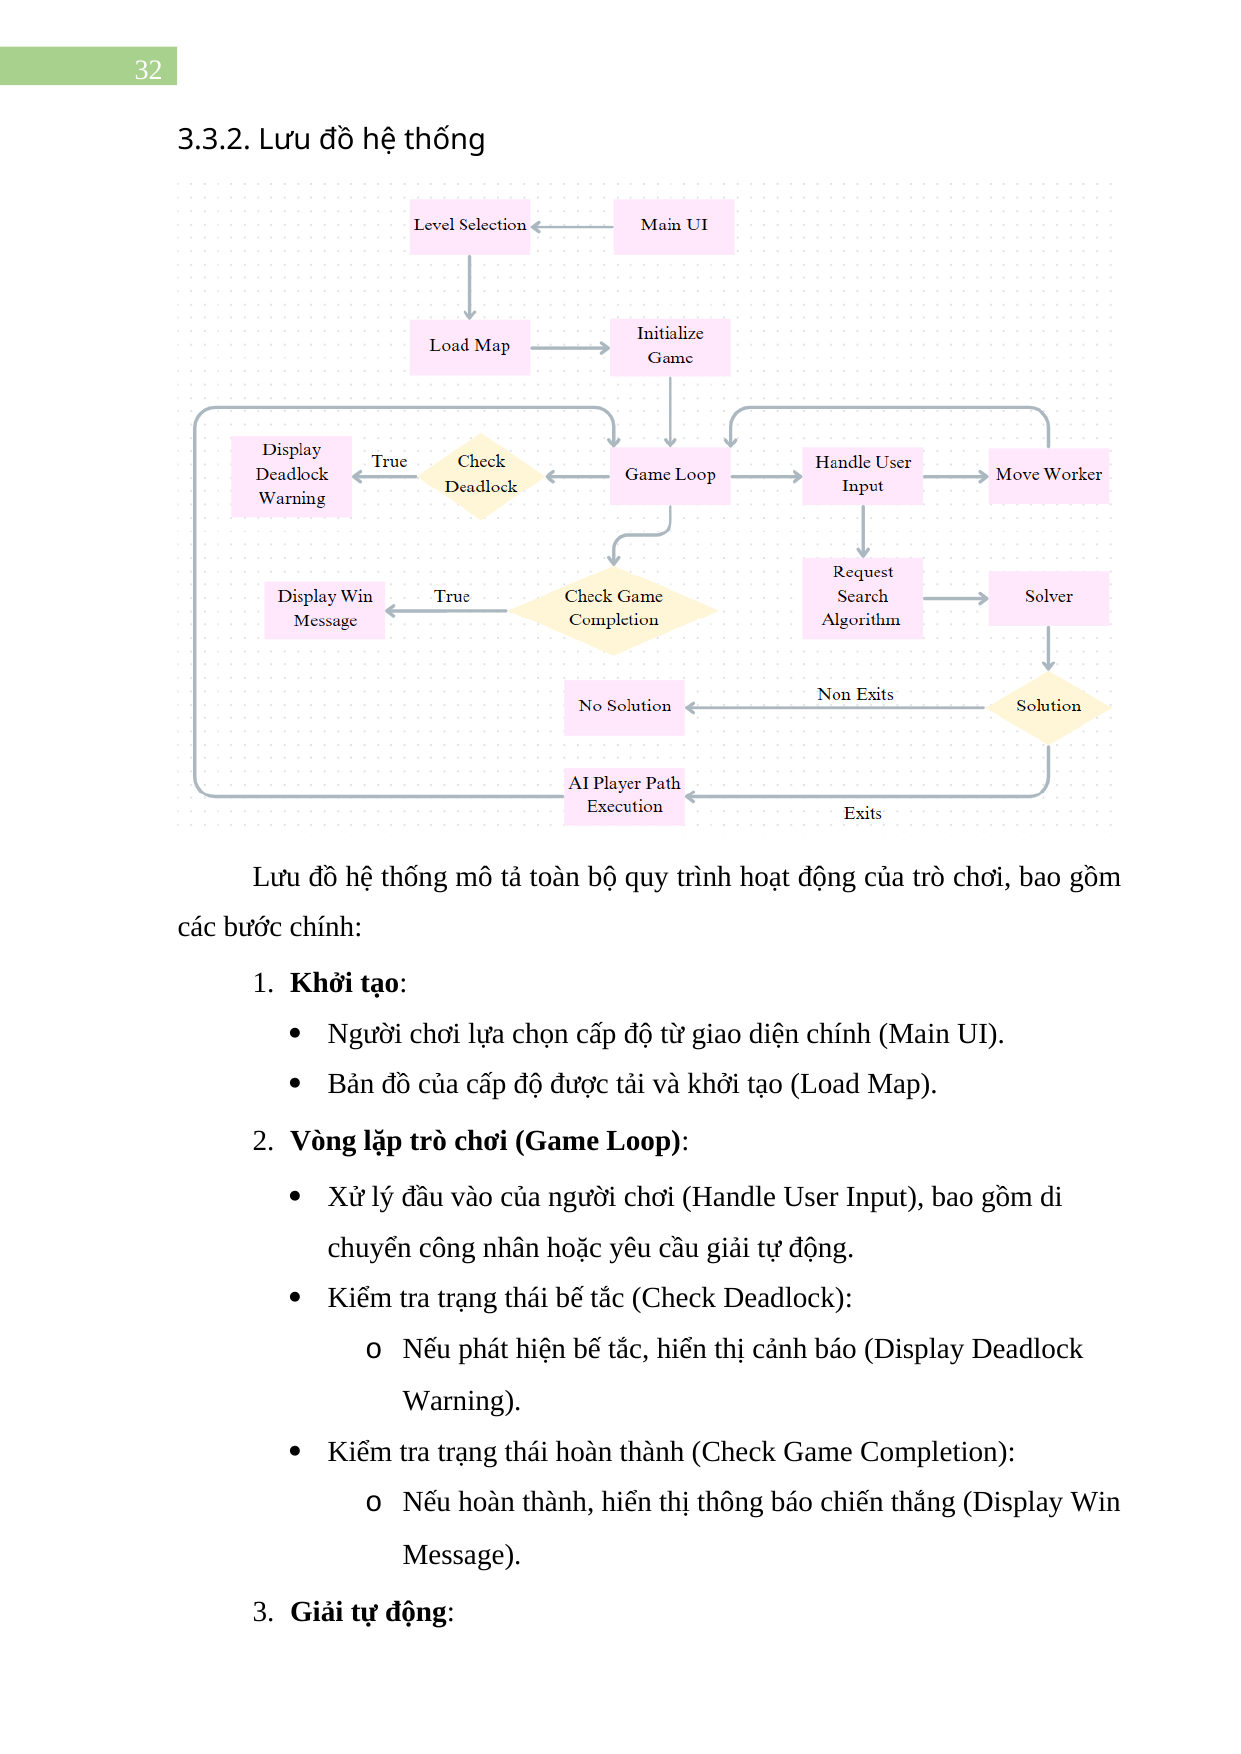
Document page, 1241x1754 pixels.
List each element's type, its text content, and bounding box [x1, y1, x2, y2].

list Khởi tạo: [252, 966, 1122, 999]
list Kiểm tra trạng thái hoàn thành (Check Game Completion): [290, 1434, 1122, 1467]
list Người chơi lựa chọn cấp độ từ giao diện chính (Main UI). [290, 1016, 1122, 1049]
text Lưu đồ hệ thống mô tả toàn bộ quy trình hoạt động của trò chơi, bao gồm các bước chính: [177, 859, 1122, 943]
list Nếu hoàn thành, hiển thị thông báo chiến thắng (Display Win Message). [365, 1484, 1122, 1571]
list Xử lý đầu vào của người chơi (Handle User Input), bao gồm di chuyển công nhân hoặc yêu cầu giải tự động. [290, 1179, 1122, 1263]
list Nếu phát hiện bế tắc, hiển thị cảnh báo (Display Deadlock Warning). [365, 1331, 1122, 1417]
list Vòng lặp trò chơi (Game Loop): [252, 1123, 1122, 1157]
list Giải tự động: [252, 1594, 1122, 1627]
picture [177, 183, 1123, 837]
subtitle 3.3.2. Lưu đồ hệ thống [177, 118, 1122, 158]
list Bản đồ của cấp độ được tải và khởi tạo (Load Map). [290, 1066, 1122, 1100]
list Kiểm tra trạng thái bế tắc (Check Deadlock): [290, 1280, 1122, 1314]
